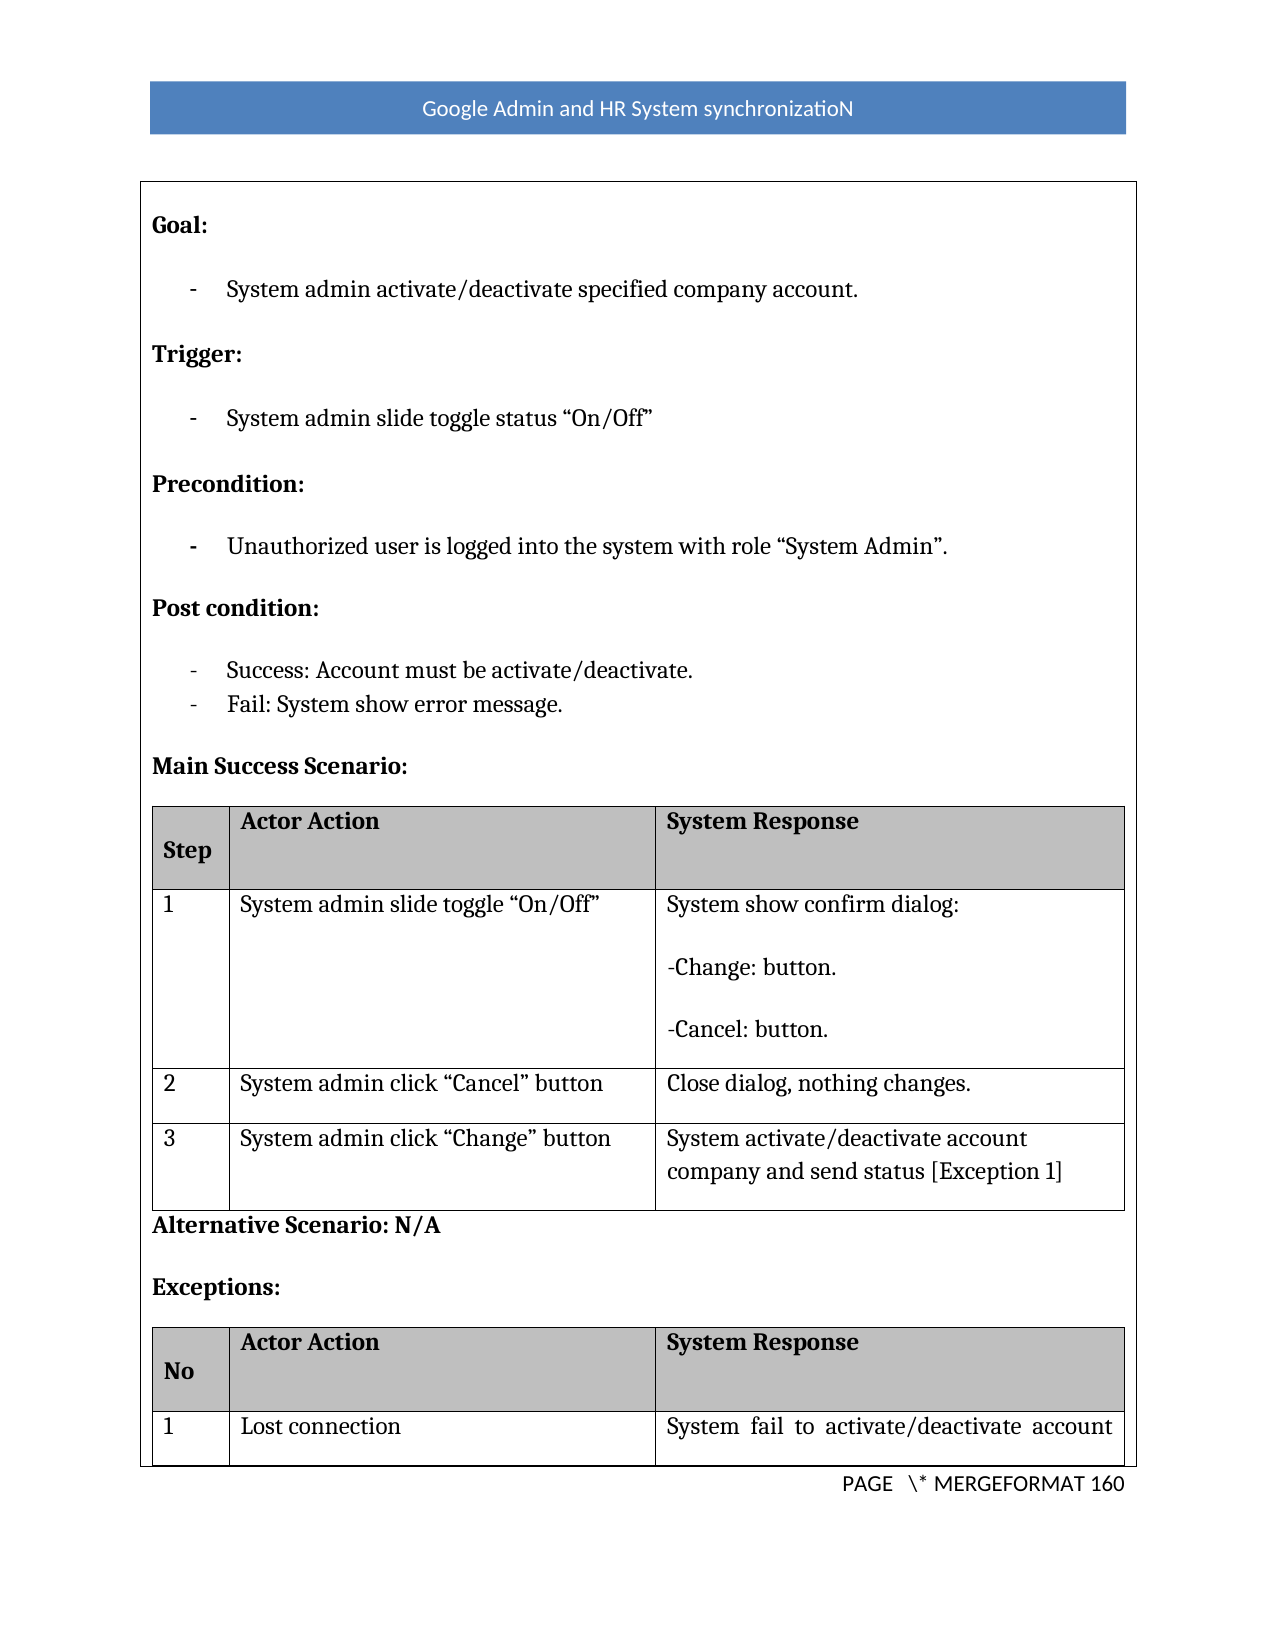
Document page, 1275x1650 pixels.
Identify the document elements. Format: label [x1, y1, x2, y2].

table_cell [141, 182, 1136, 1466]
